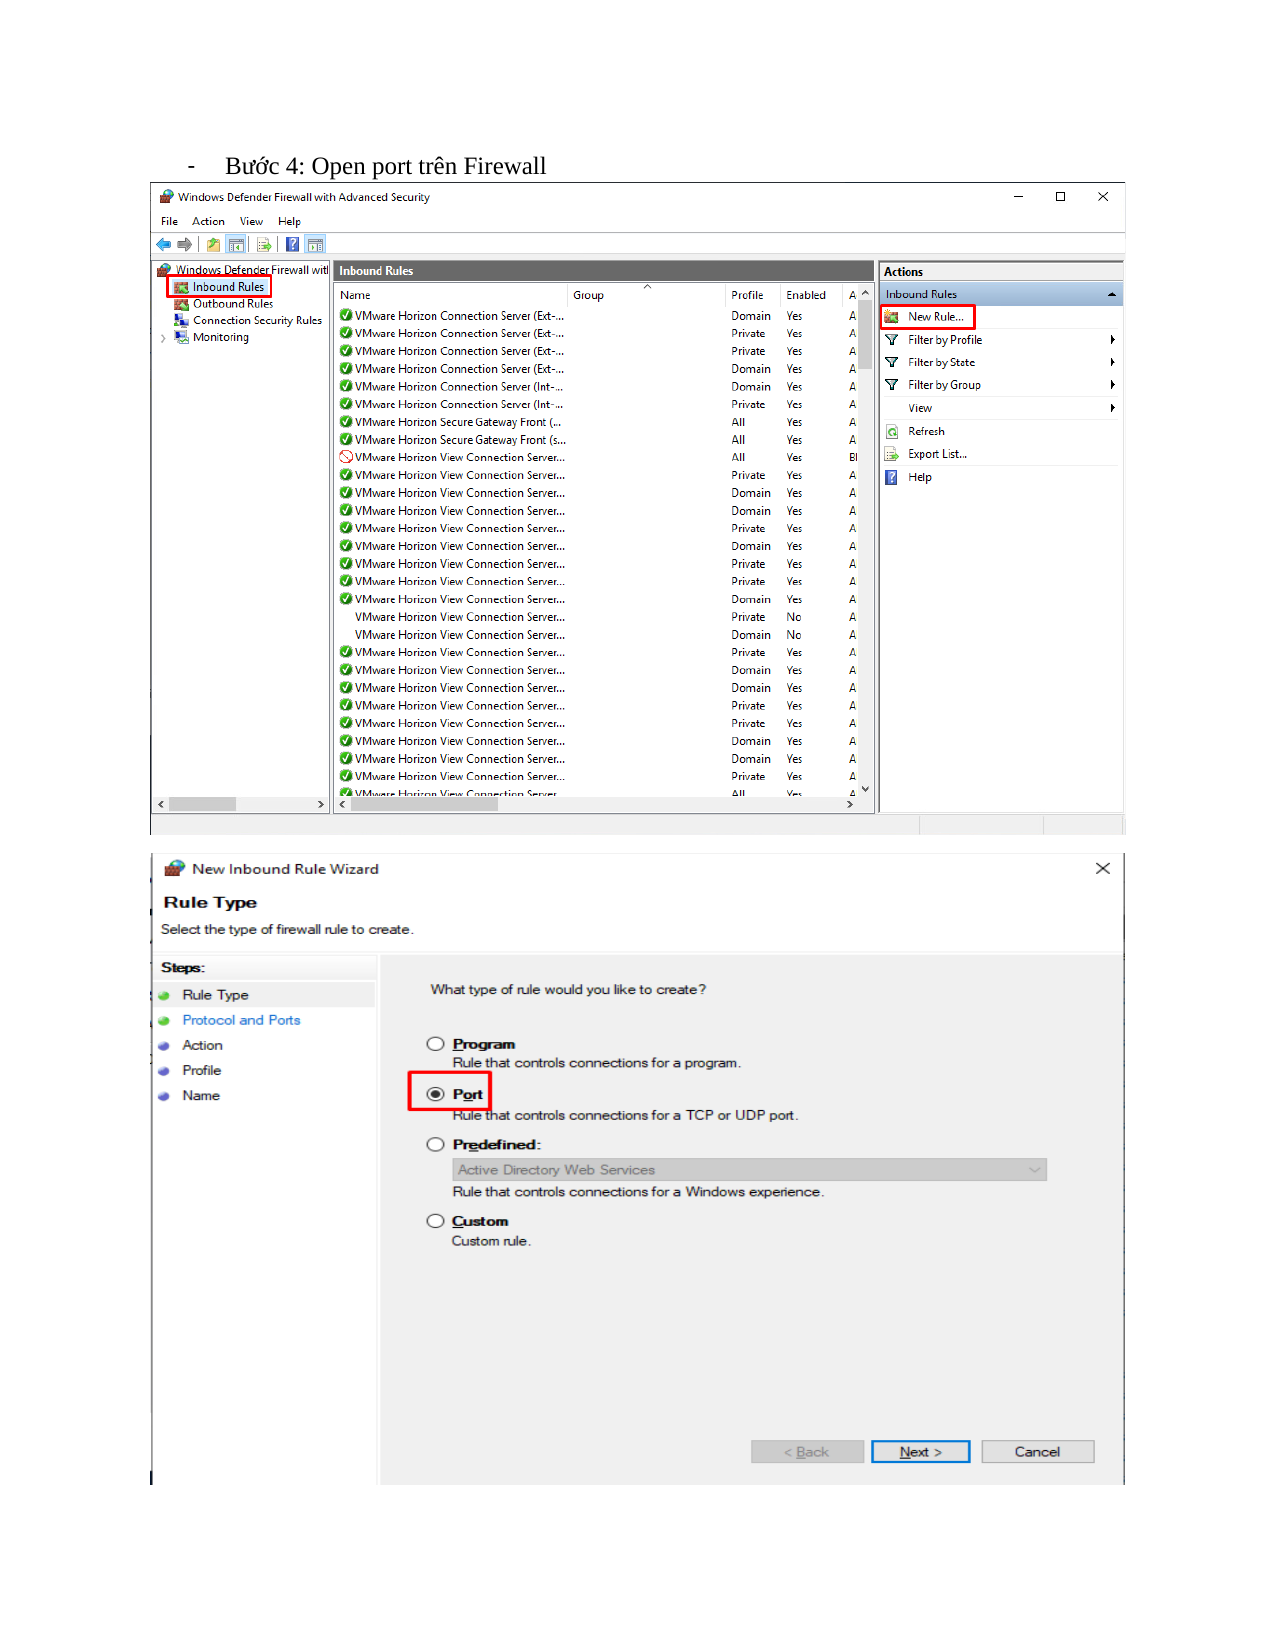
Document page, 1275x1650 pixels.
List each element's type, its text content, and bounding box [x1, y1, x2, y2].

subtitle Bước 4: Open port trên Firewall [187, 150, 1125, 181]
picture [150, 182, 1125, 835]
picture [150, 853, 1125, 1485]
